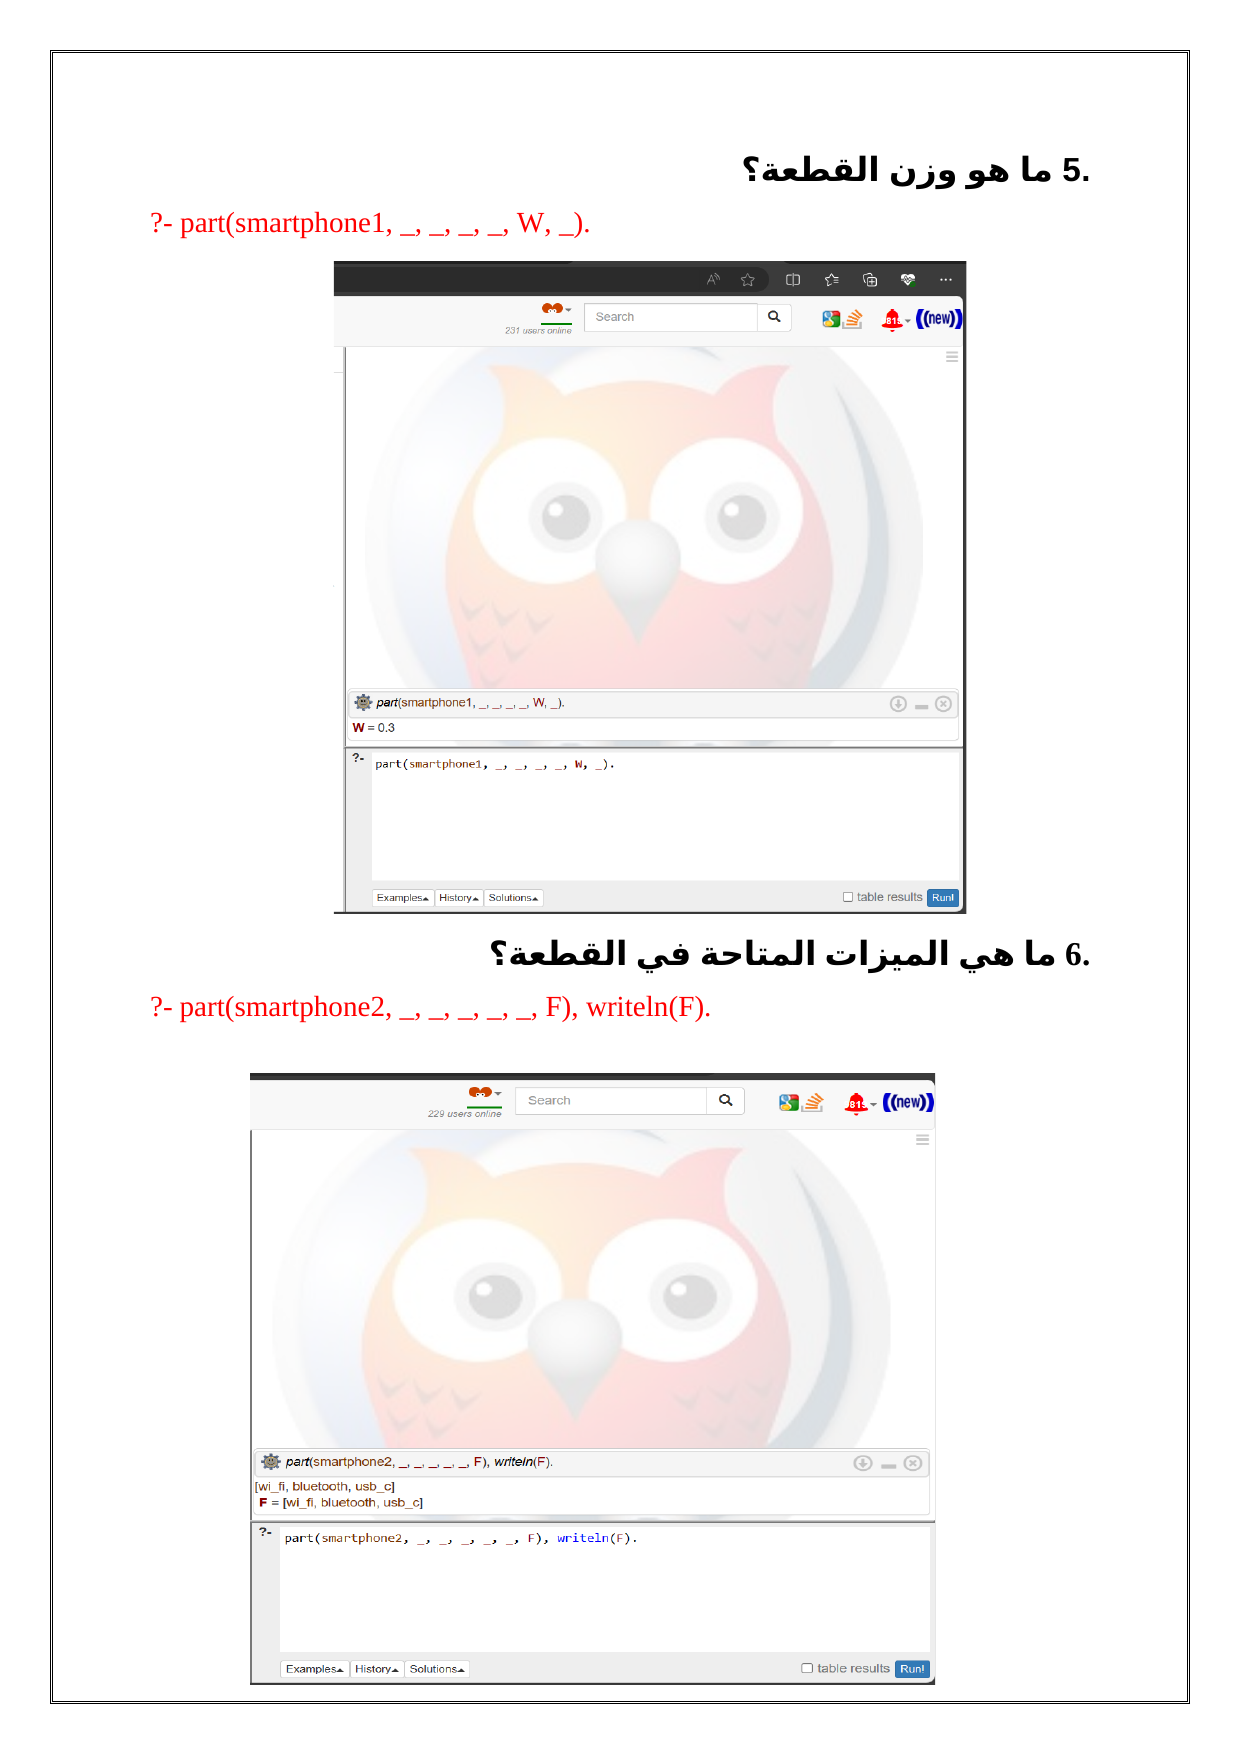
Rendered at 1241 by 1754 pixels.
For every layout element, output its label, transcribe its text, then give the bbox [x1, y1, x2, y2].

text .5 ما هو وزن القطعة؟ [150, 150, 1090, 188]
text .6 ما هي الميزات المتاحة في القطعة؟ [150, 934, 1090, 973]
picture [333, 261, 967, 914]
picture [250, 1073, 936, 1685]
text ?- part(smartphone1, _, _, _, _, W, _). [150, 205, 1090, 238]
text ?- part(smartphone2, _, _, _, _, _, F), writeln(F). [150, 989, 1090, 1023]
